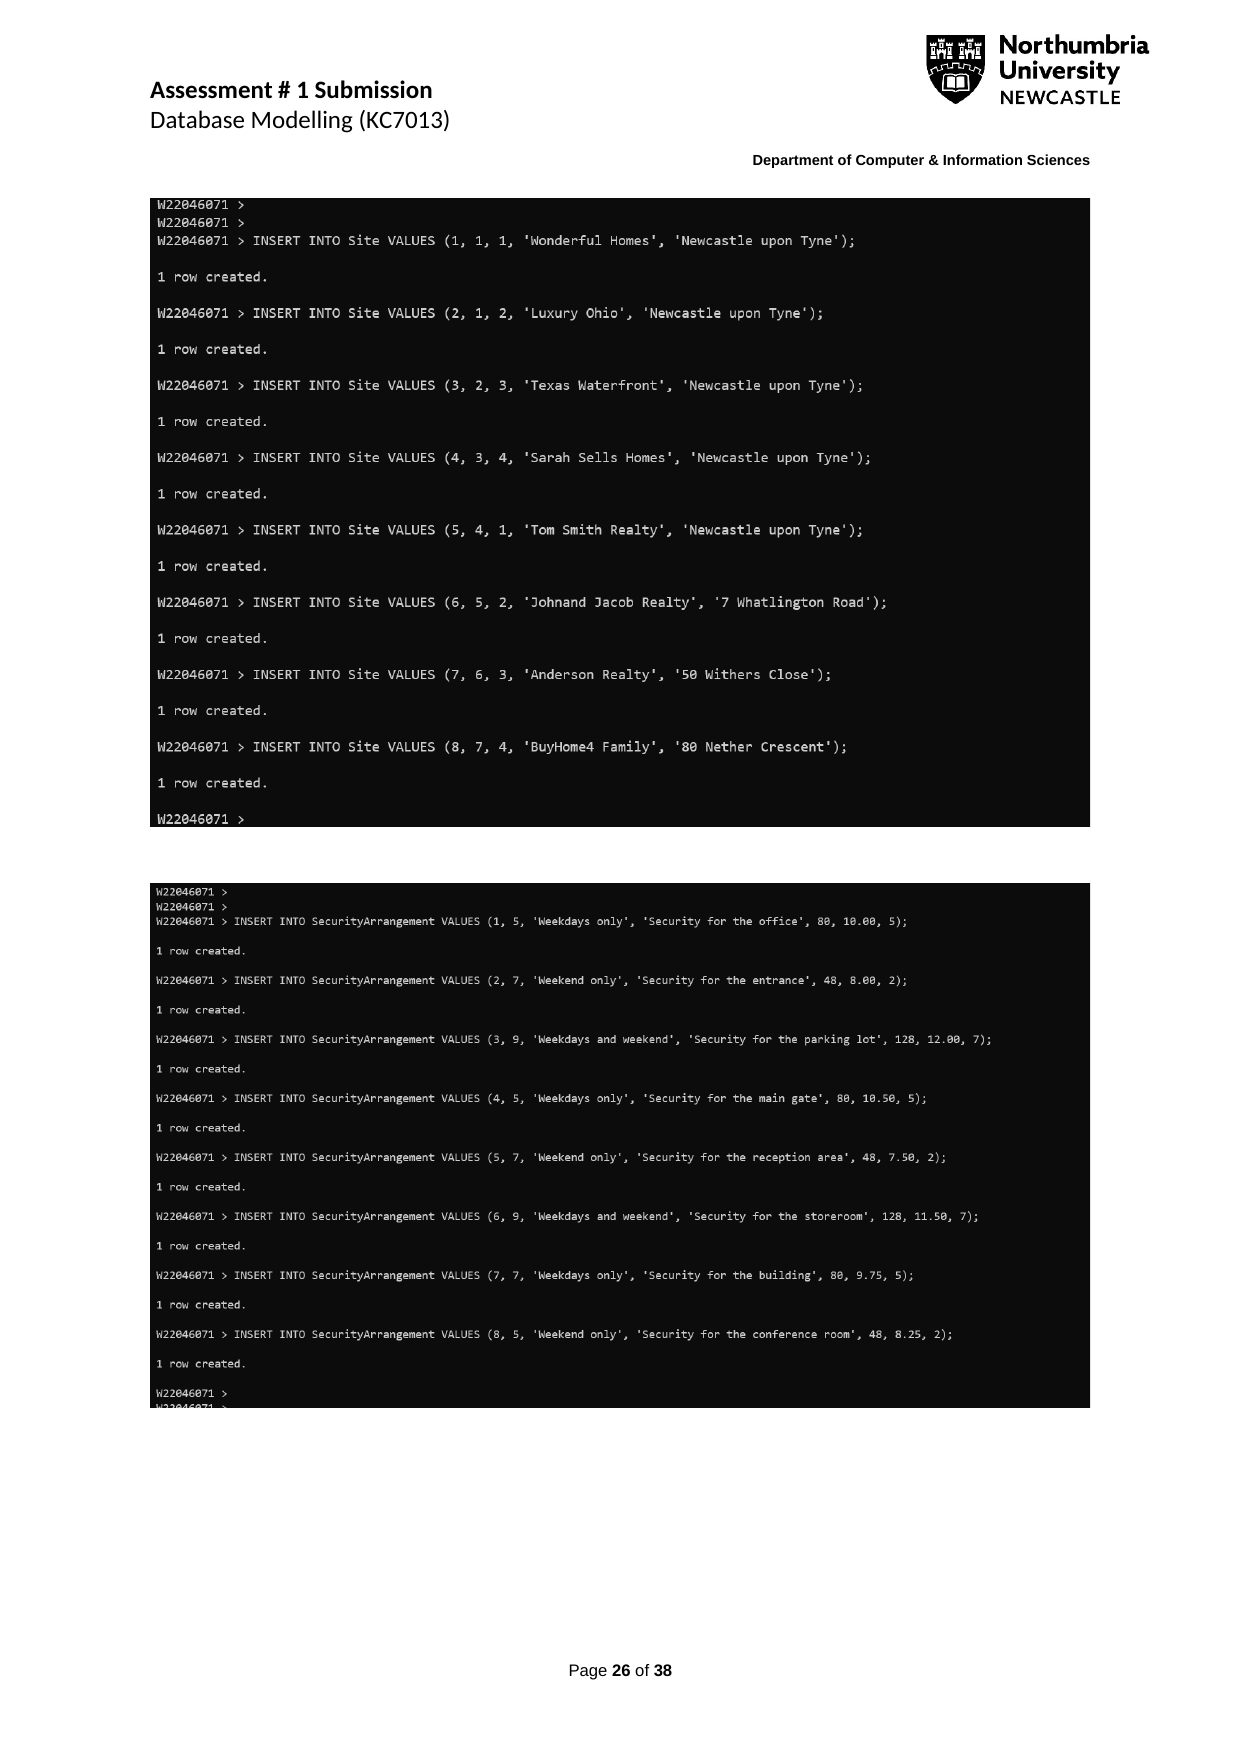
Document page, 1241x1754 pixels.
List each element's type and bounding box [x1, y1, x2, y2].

picture [898, 6, 1178, 133]
picture [150, 883, 1091, 1408]
picture [150, 198, 1091, 827]
